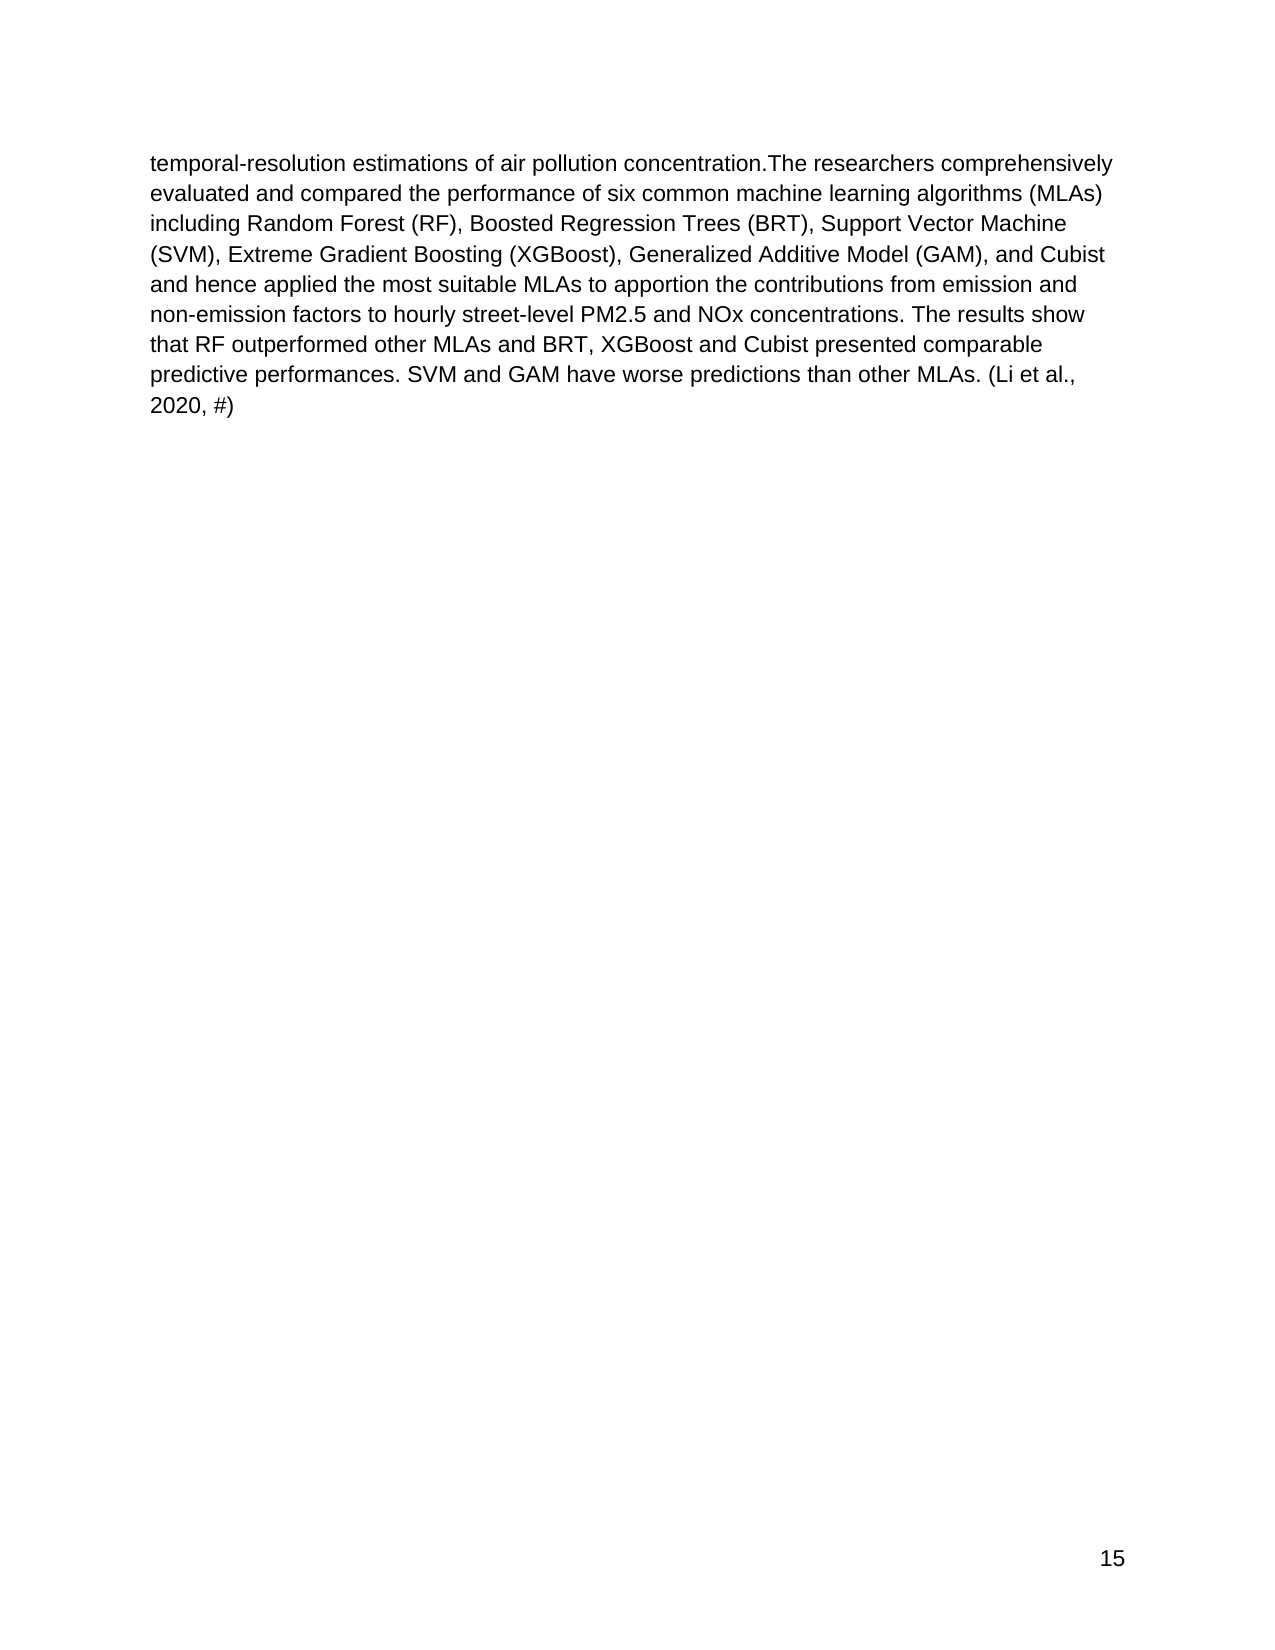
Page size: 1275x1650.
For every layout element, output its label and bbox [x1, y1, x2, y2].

text [150, 150, 1125, 448]
